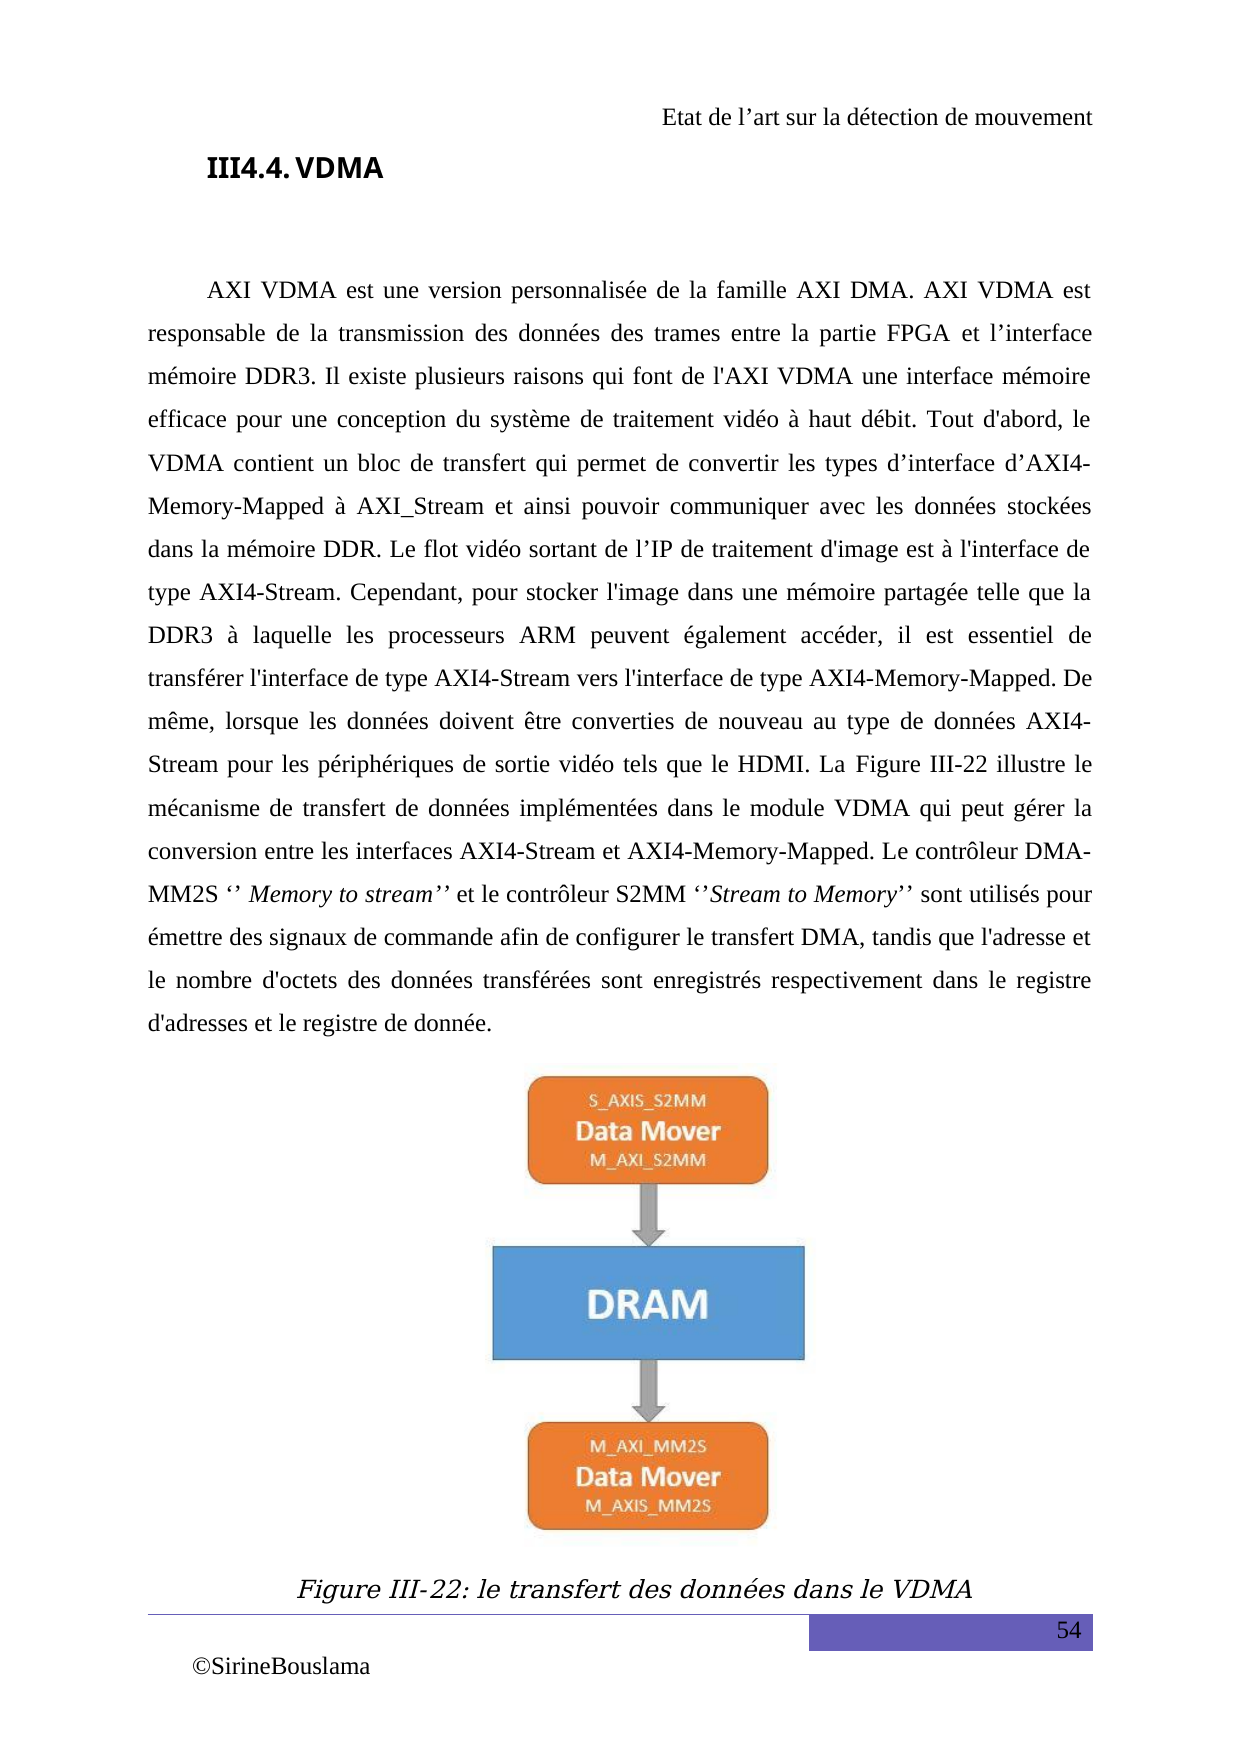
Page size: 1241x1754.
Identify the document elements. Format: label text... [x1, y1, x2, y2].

subtitle VDMA [207, 148, 1093, 187]
picture [466, 1063, 834, 1547]
